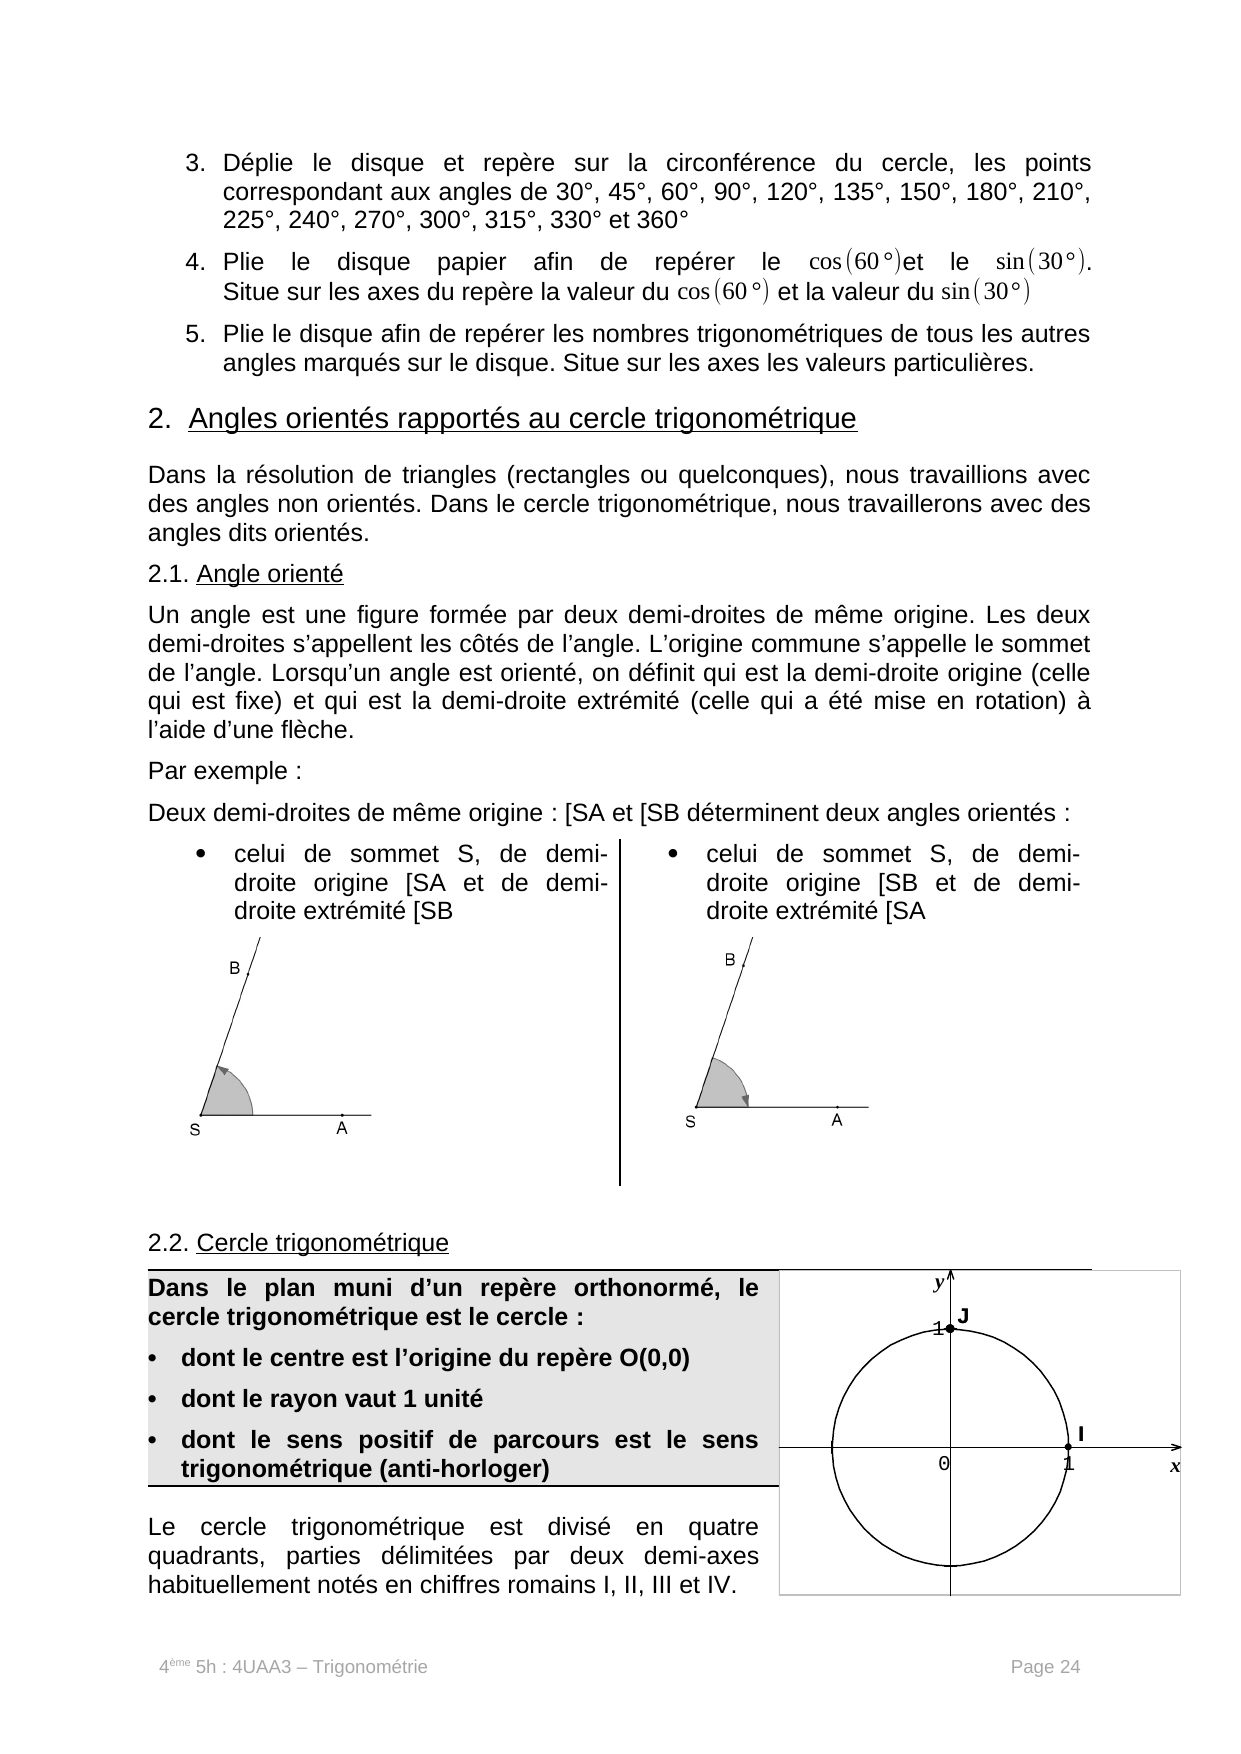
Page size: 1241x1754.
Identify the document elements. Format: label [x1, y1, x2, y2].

picture [158, 937, 372, 1174]
picture [631, 937, 869, 1166]
